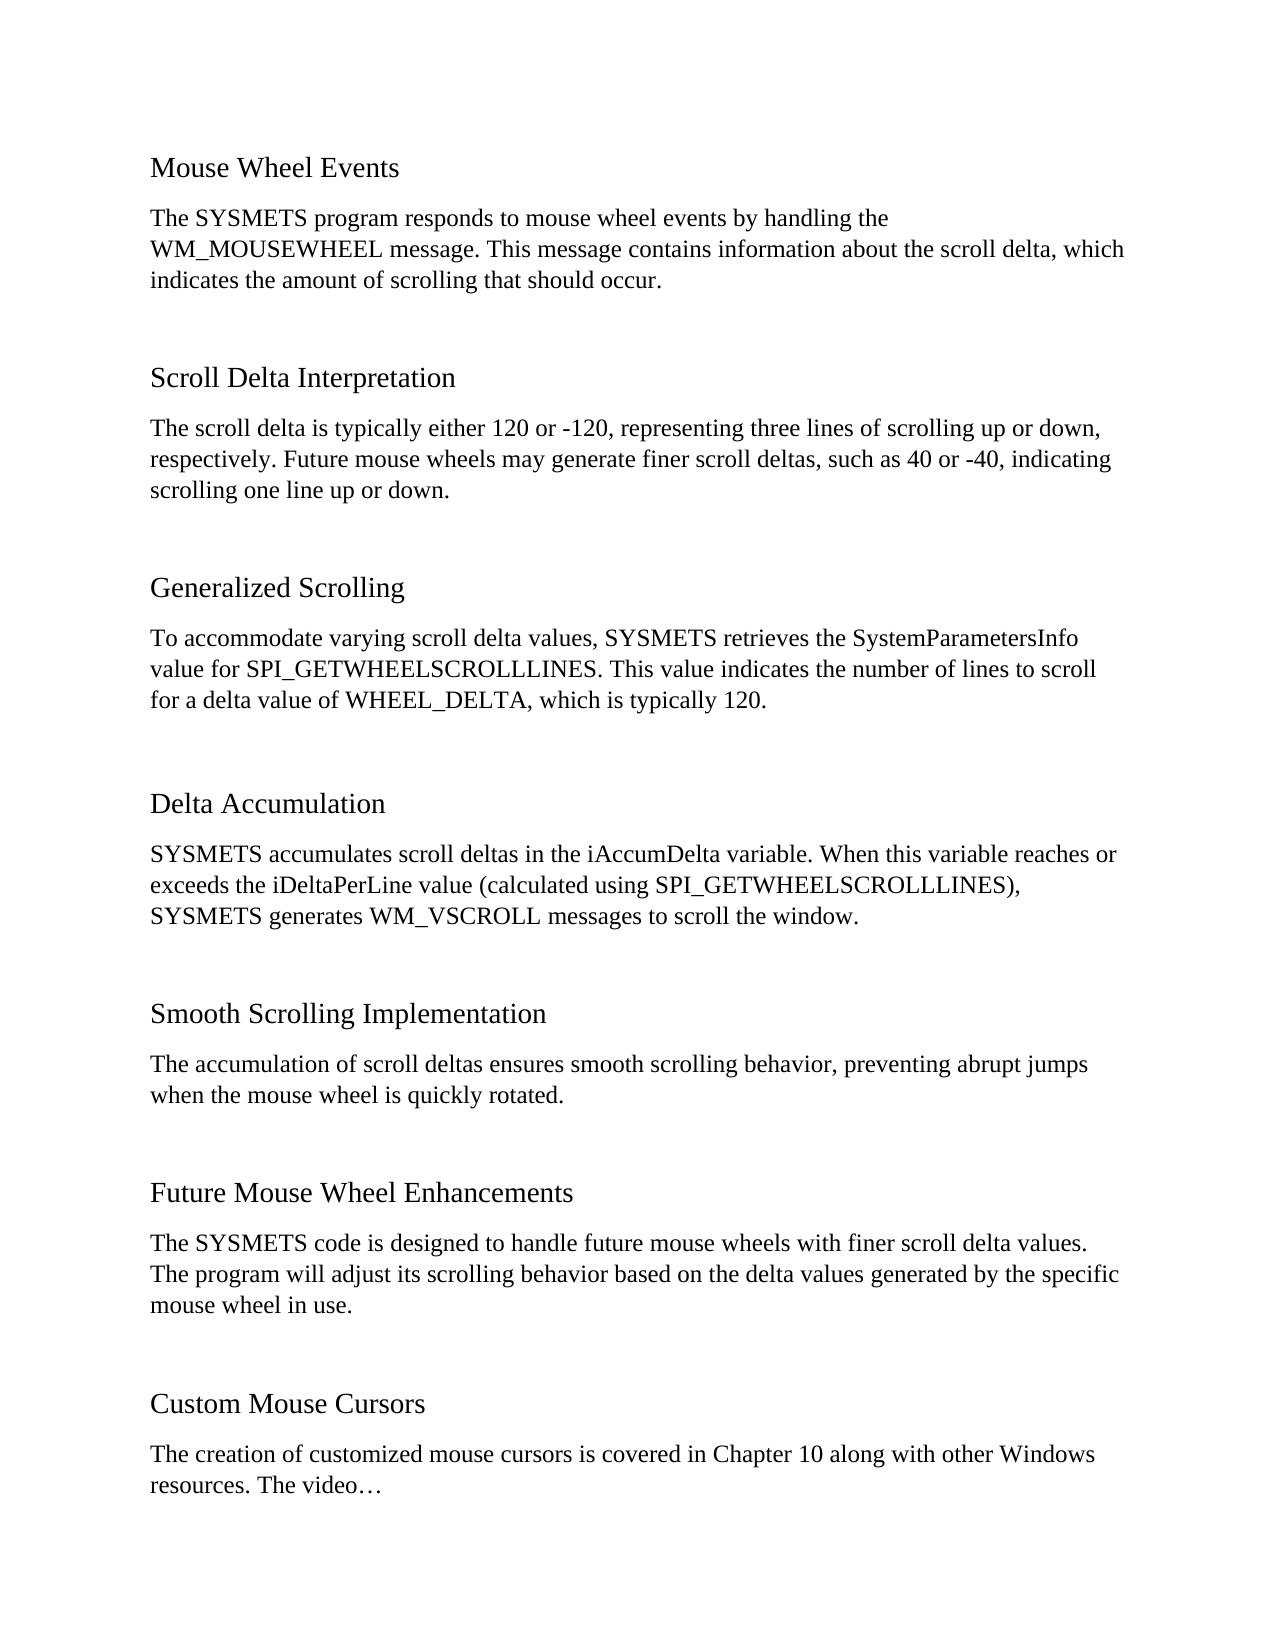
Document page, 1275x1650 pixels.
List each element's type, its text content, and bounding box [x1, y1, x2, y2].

text The SYSMETS code is designed to handle future mouse wheels with finer scroll delta values. The program will adjust its scrolling behavior based on the delta values generated by the specific mouse wheel in use. [150, 1228, 1125, 1319]
text The scroll delta is typically either 120 or -120, representing three lines of scrolling up or down, respectively. Future mouse wheels may generate finer scroll deltas, such as 40 or -40, indicating scrolling one line up or down. [150, 413, 1125, 504]
text Future Mouse Wheel Enhancements [150, 1176, 1125, 1209]
text The accumulation of scroll deltas ensures smooth scrolling behavior, preventing abrupt jumps when the mouse wheel is quickly rotated. [150, 1049, 1125, 1109]
text Smooth Scrolling Implementation [150, 996, 1125, 1030]
text SYSMETS accumulates scroll deltas in the iAccumDelta variable. When this variable reaches or exceeds the iDeltaPerLine value (calculated using SPI_GETWHEELSCROLLLINES), SYSMETS generates WM_VSCROLL messages to scroll the window. [150, 839, 1125, 930]
text The creation of customized mouse cursors is covered in Chapter 10 along with other Windows resources. The video… [150, 1439, 1125, 1498]
text Mouse Wheel Events [150, 150, 1125, 183]
text Generalized Scrolling [150, 571, 1125, 604]
text Delta Accumulation [150, 786, 1125, 819]
text The SYSMETS program responds to mouse wheel events by handling the WM_MOUSEWHEEL message. This message contains information about the scroll delta, which indicates the amount of scrolling that should occur. [150, 203, 1125, 294]
text To accommodate varying scroll delta values, SYSMETS retrieves the SystemParametersInfo value for SPI_GETWHEELSCROLLLINES. This value indicates the number of lines to scroll for a delta value of WHEEL_DELTA, which is typically 120. [150, 623, 1125, 714]
text Scroll Delta Interpretation [150, 360, 1125, 394]
text Custom Mouse Cursors [150, 1386, 1125, 1419]
